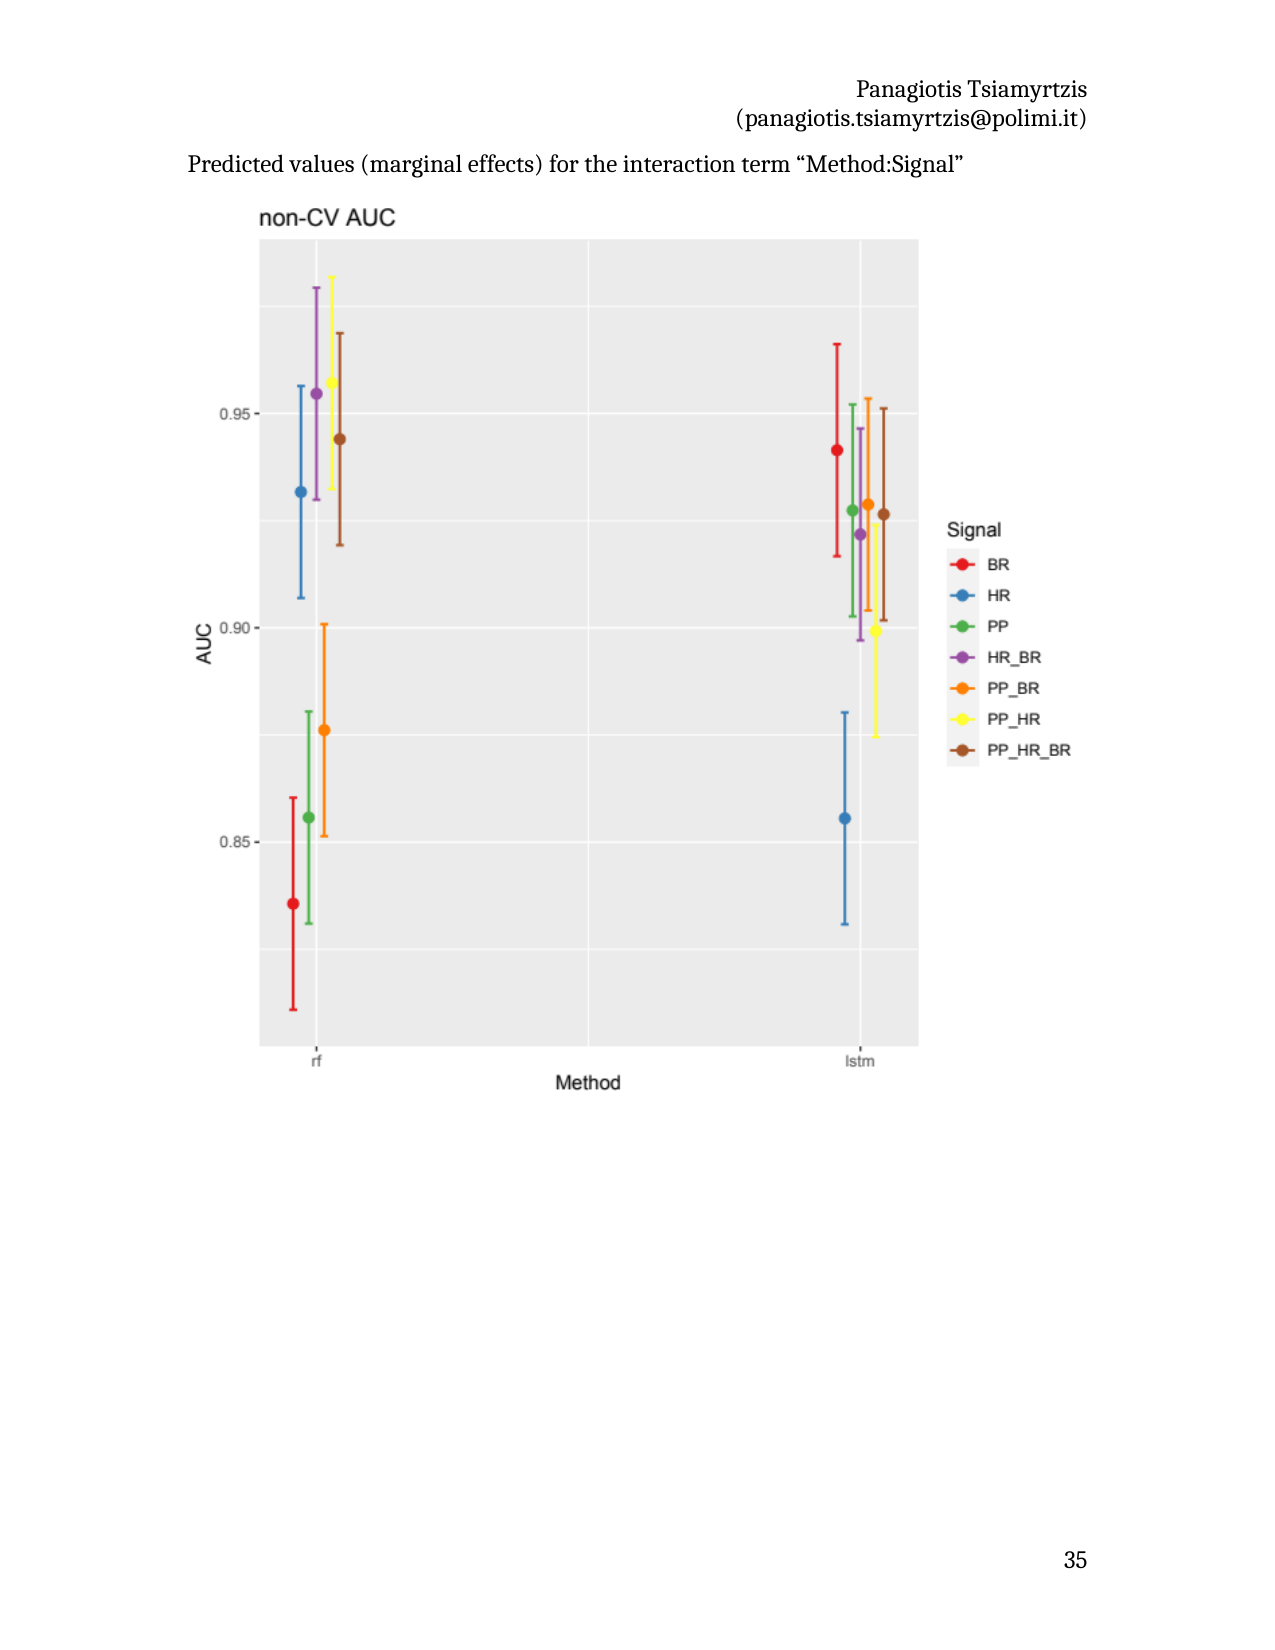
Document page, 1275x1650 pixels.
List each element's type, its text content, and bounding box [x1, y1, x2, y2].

text Predicted values (marginal effects) for the interaction term “Method:Signal” [187, 150, 1087, 179]
